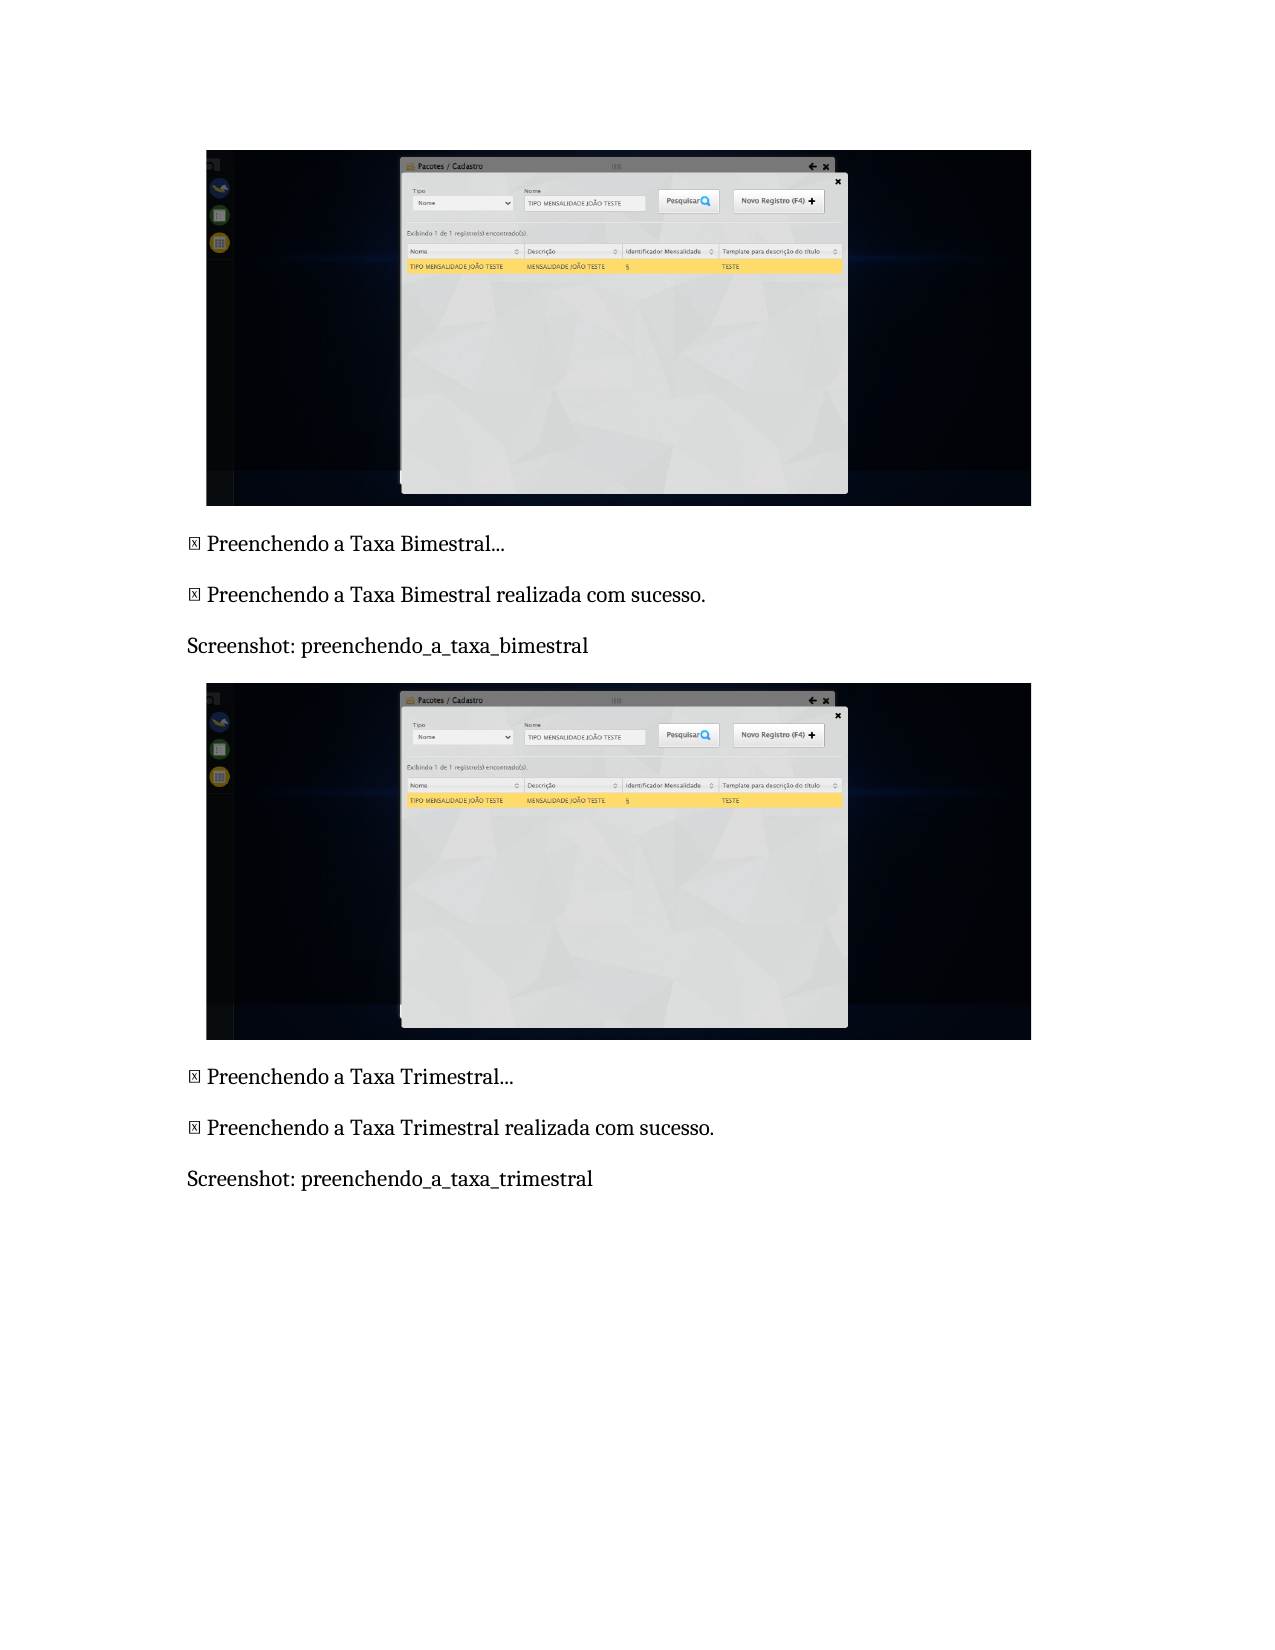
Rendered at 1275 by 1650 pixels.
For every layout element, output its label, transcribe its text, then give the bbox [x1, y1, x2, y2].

picture [206, 150, 1032, 506]
text 🔄 Preenchendo a Taxa Bimestral... [187, 530, 1087, 557]
text Screenshot: preenchendo_a_taxa_bimestral [187, 632, 1087, 659]
picture [206, 683, 1032, 1040]
text ✅ Preenchendo a Taxa Bimestral realizada com sucesso. [187, 581, 1087, 608]
text ✅ Preenchendo a Taxa Trimestral realizada com sucesso. [187, 1115, 1087, 1141]
text Screenshot: preenchendo_a_taxa_trimestral [187, 1166, 1087, 1192]
text 🔄 Preenchendo a Taxa Trimestral... [187, 1064, 1087, 1090]
